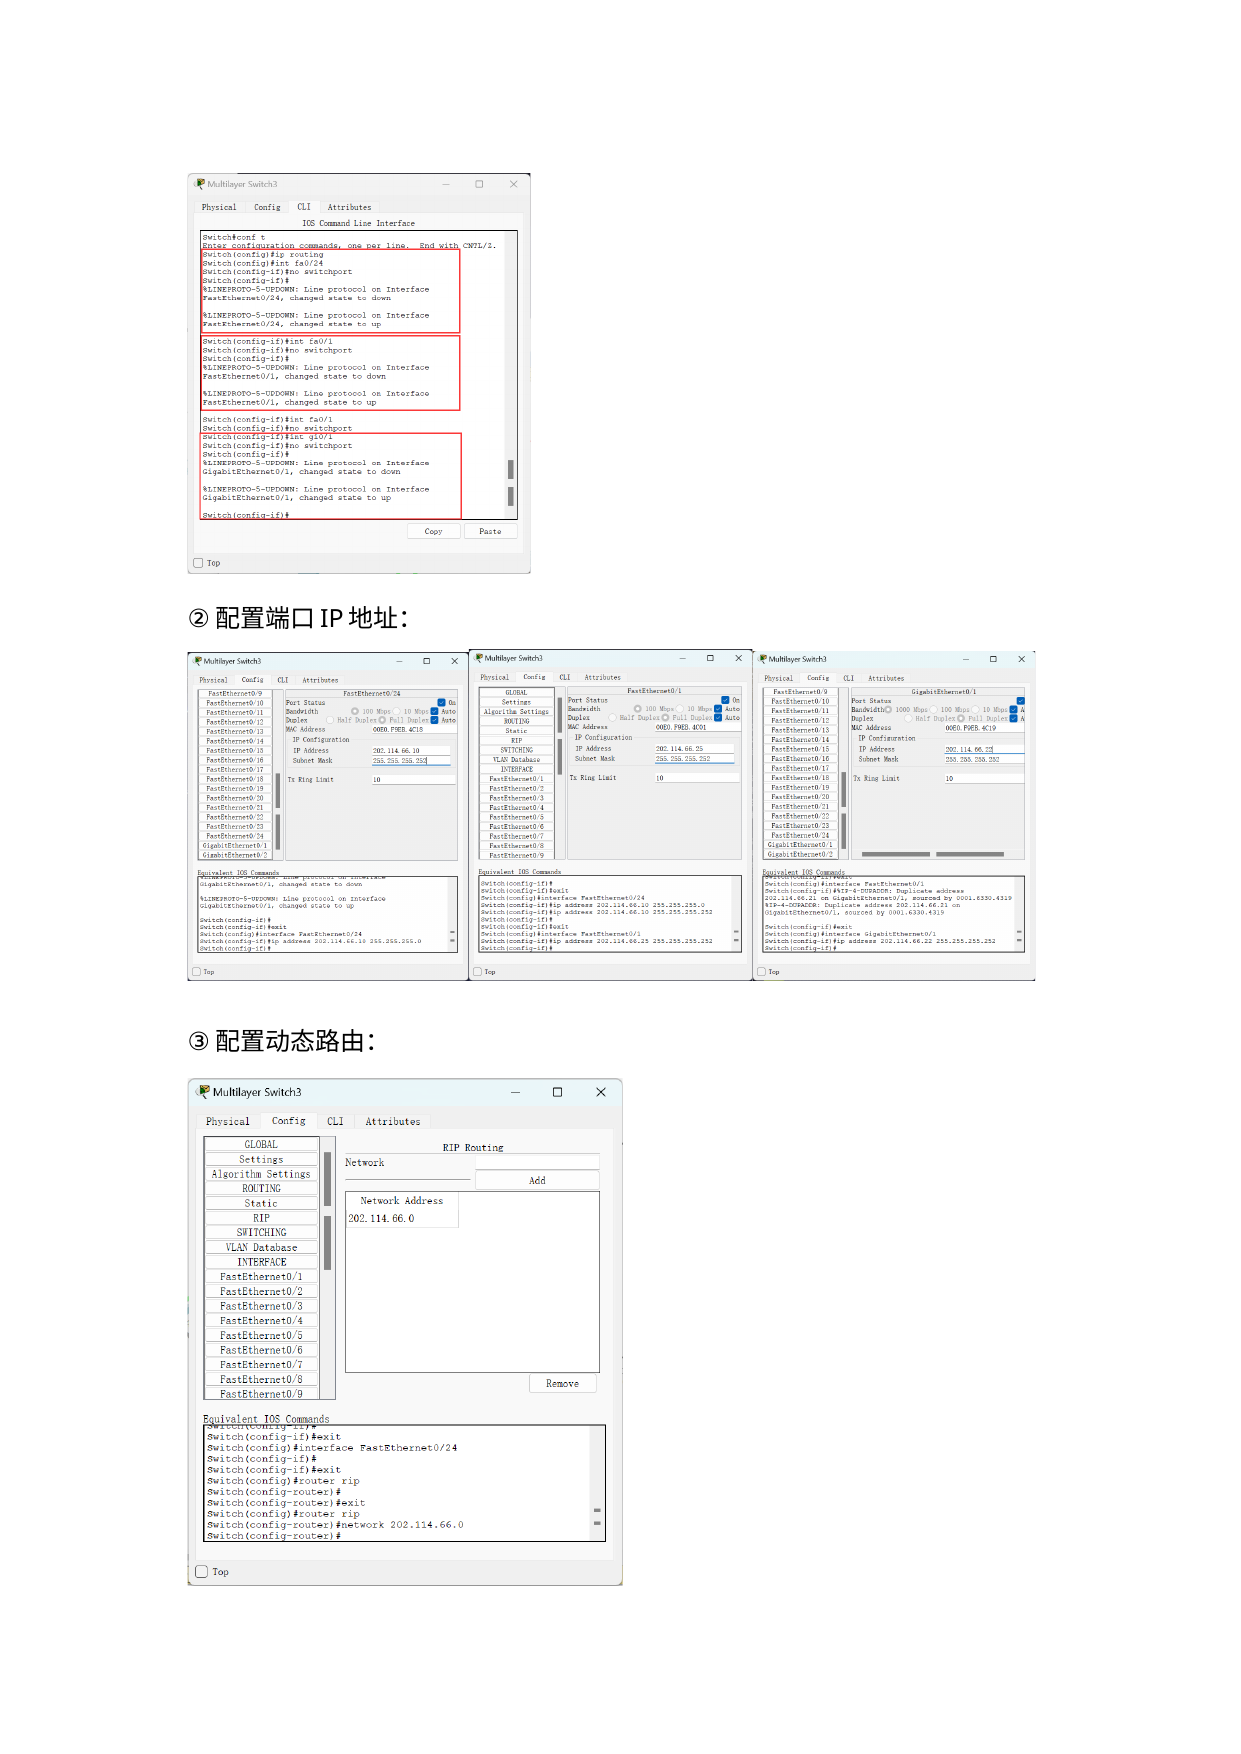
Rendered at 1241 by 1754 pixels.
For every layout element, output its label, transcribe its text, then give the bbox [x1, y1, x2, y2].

picture [187, 173, 531, 574]
list ②配置端口IP地址： [187, 584, 1053, 649]
picture [187, 649, 1035, 981]
list ③配置动态路由： [187, 1007, 1053, 1072]
picture [187, 1078, 623, 1586]
